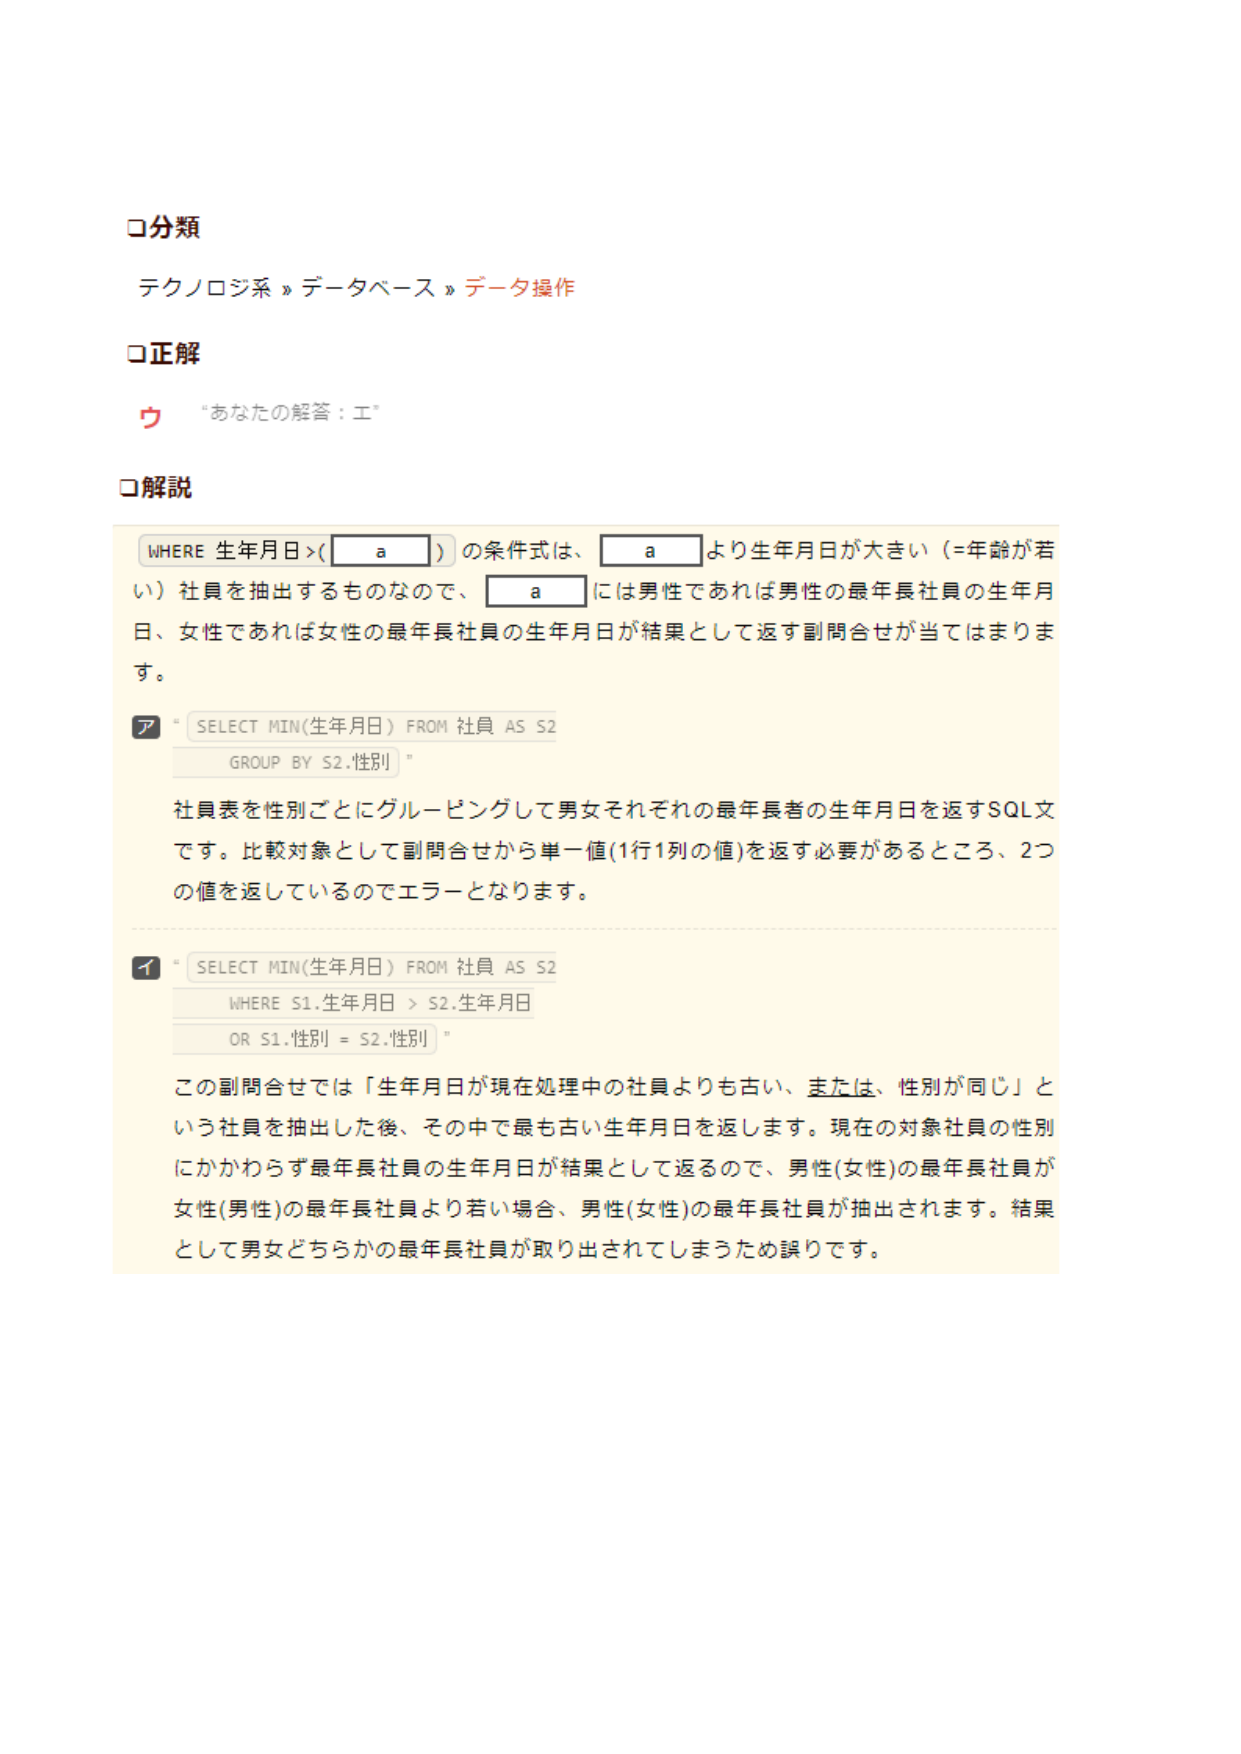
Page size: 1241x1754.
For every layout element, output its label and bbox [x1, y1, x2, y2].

picture [112, 464, 1060, 1274]
picture [112, 202, 680, 440]
